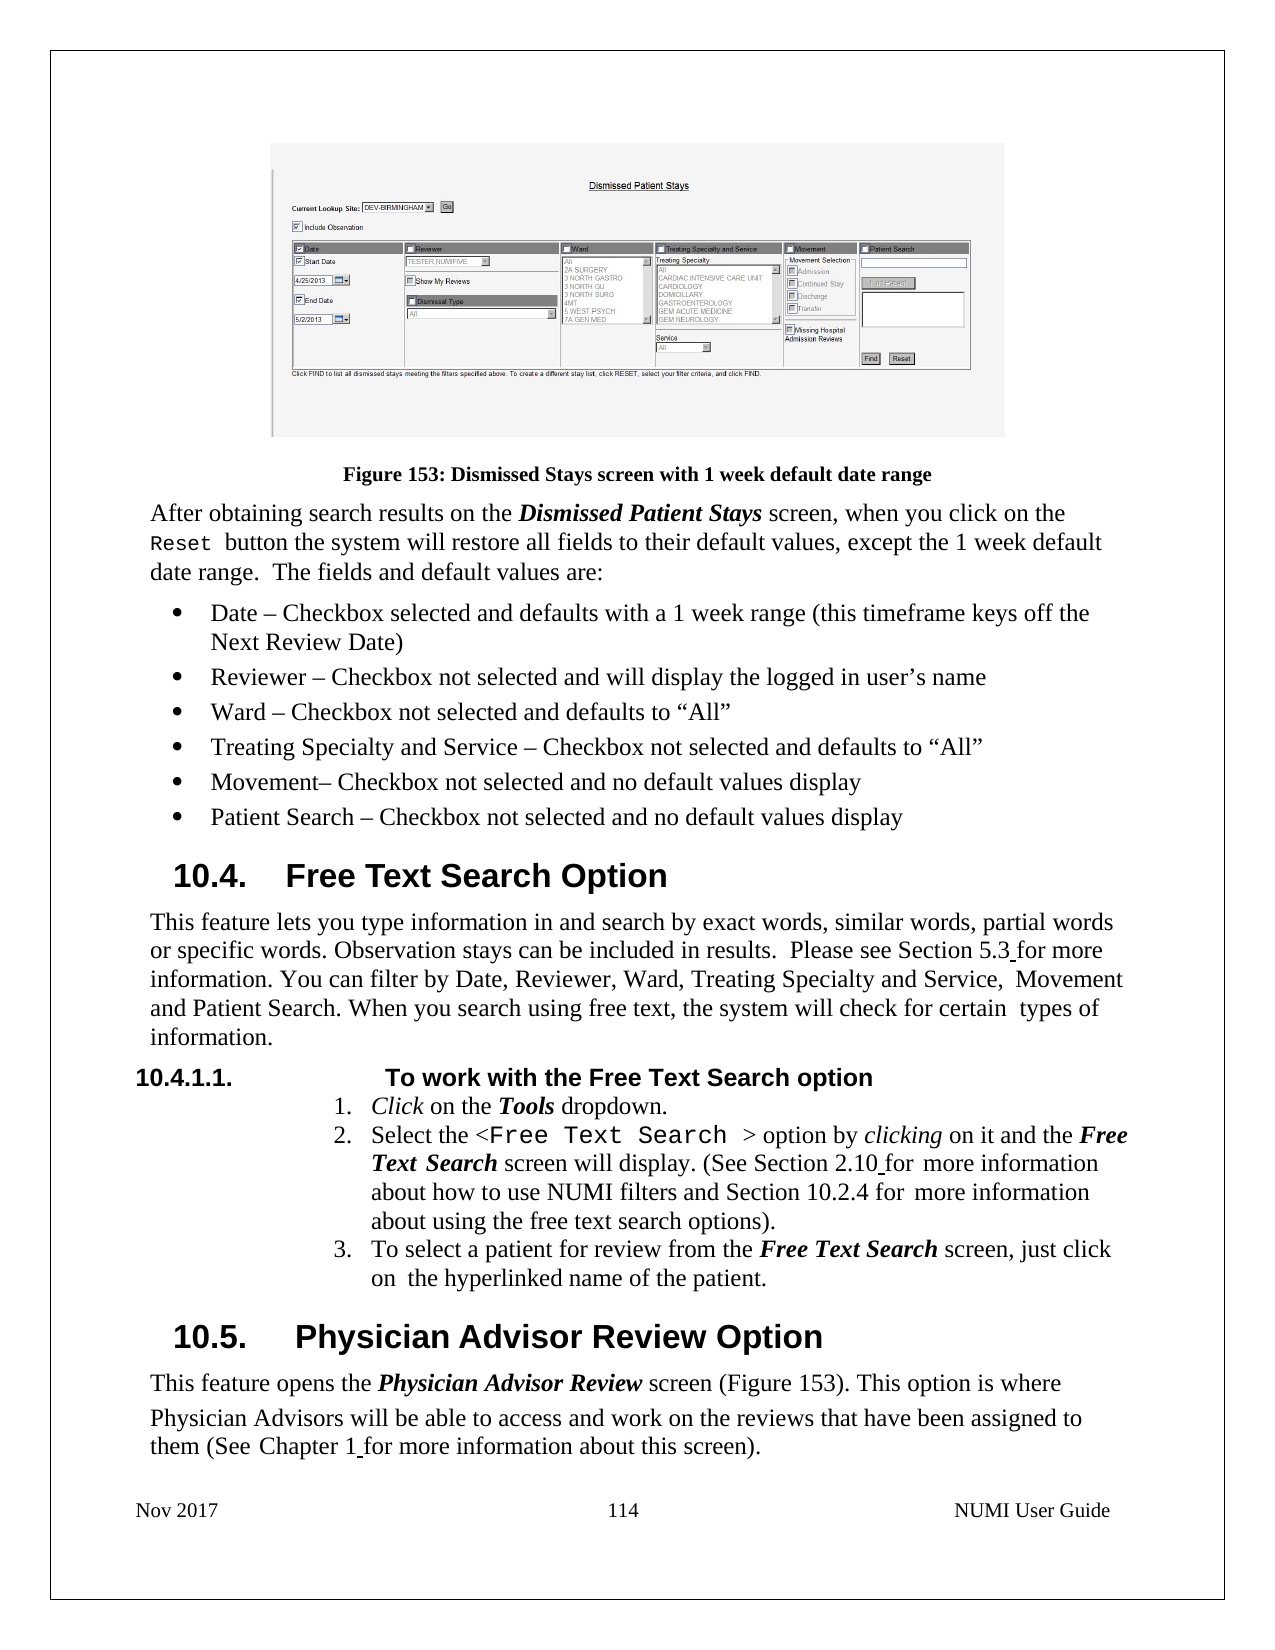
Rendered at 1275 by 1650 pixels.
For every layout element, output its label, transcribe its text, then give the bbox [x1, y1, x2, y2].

list To select a patient for review from the Free Text Search screen, just click on the hyperlinked name of the patient. [333, 1235, 1139, 1292]
text This feature opens the Physician Advisor Review screen (Figure 153). This option is where [150, 1368, 1139, 1397]
subtitle To work with the Free Text Search option [135, 1063, 1139, 1092]
list Movement– Checkbox not selected and no default values display [173, 767, 1139, 796]
subtitle Free Text Search Option [173, 856, 1139, 894]
picture [270, 143, 1005, 437]
list Reviewer – Checkbox not selected and will display the logged in user’s name [173, 662, 1139, 691]
list Date – Checkbox selected and defaults with a 1 week range (this timeframe keys off the Next Review Date) [173, 598, 1139, 656]
list Ward – Checkbox not selected and defaults to “All” [173, 697, 1139, 726]
text After obtaining search results on the Dismissed Patient Stays screen, when you click on the Reset button the system will restore all fields to their default values, except the 1 week default date range. The fields and default values are: [150, 498, 1121, 586]
text Figure : Dismissed Stays screen with 1 week default date range [135, 462, 1139, 486]
subtitle Physician Advisor Review Option [173, 1317, 1139, 1356]
text Physician Advisors will be able to access and work on the reviews that have been assigned to them (See Chapter 1 for more information about this screen). [150, 1403, 1121, 1460]
list Patient Search – Checkbox not selected and no default values display [173, 802, 1139, 831]
list Click on the Tools dropdown. [333, 1092, 1139, 1120]
text This feature lets you type information in and search by exact words, similar words, partial words or specific words. Observation stays can be included in results. Please see Section 5.3 for more information. You can filter by Date, Reviewer, Ward, Treating Specialty and Service, Movement and Patient Search. When you search using free text, the system will check for certain types of information. [150, 907, 1124, 1050]
list Select the <Free Text Search > option by clicking on it and the Free Text Search screen will display. (See Section 2.10 for more information about how to use NUMI filters and Section 10.2.4 for more information about using the free text search options). [333, 1120, 1139, 1235]
list Treating Specialty and Service – Checkbox not selected and defaults to “All” [173, 732, 1139, 761]
